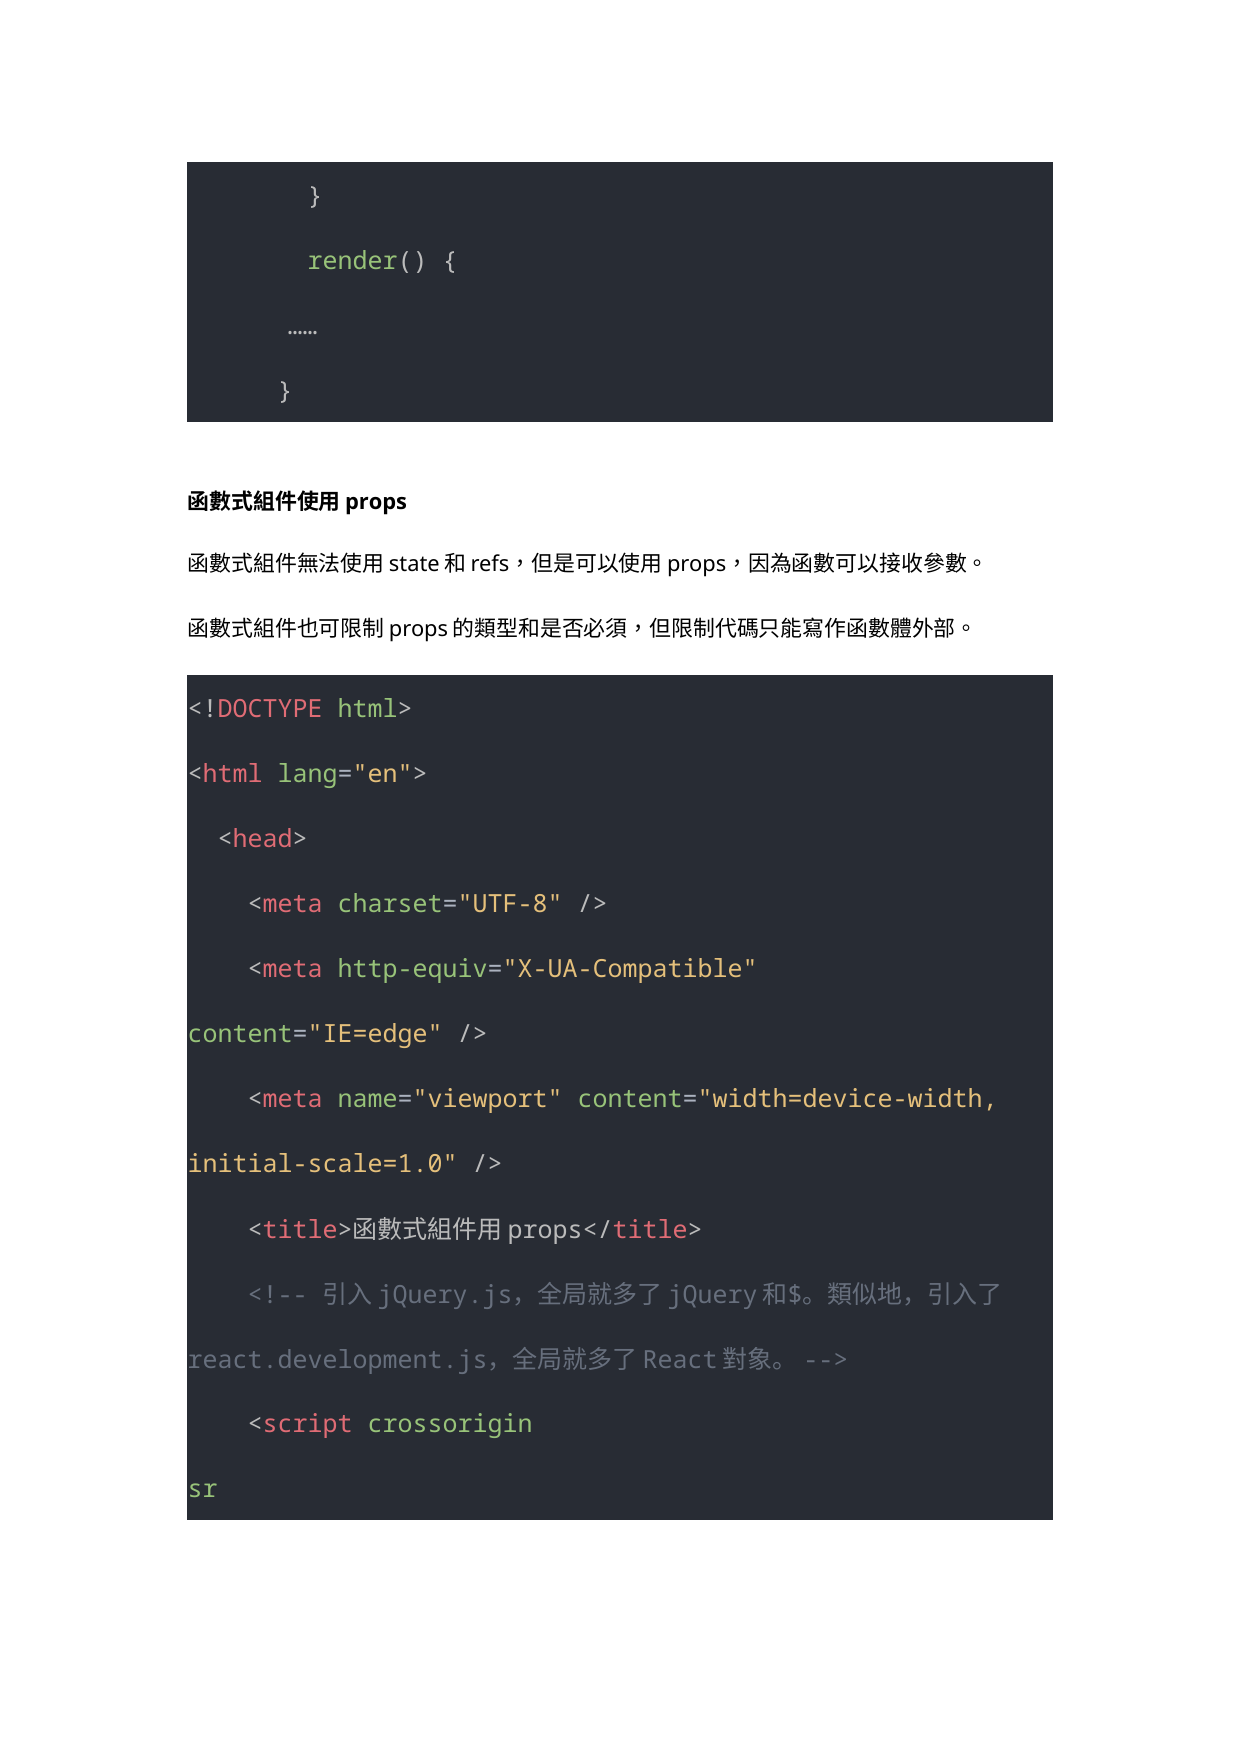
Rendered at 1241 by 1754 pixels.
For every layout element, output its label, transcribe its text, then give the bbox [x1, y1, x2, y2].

text } [187, 162, 1053, 227]
text <meta name="viewport" content="width=device-width, initial-scale=1.0" /> [187, 1065, 1053, 1195]
text 函數式組件無法使用state和refs，但是可以使用props，因為函數可以接收參數。 [187, 545, 1053, 578]
text 函數式組件也可限制props的類型和是否必須，但限制代碼只能寫作函數體外部。 [187, 610, 1053, 643]
text <head> [187, 805, 1053, 870]
text <meta charset="UTF-8" /> [187, 870, 1053, 935]
text <!-- 引入jQuery.js，全局就多了jQuery和$。類似地，引入了react.development.js，全局就多了React對象。 --> [187, 1260, 1053, 1390]
text <!DOCTYPE html> [187, 675, 1053, 740]
text …… [187, 292, 1053, 357]
text <html lang="en"> [187, 740, 1053, 805]
subtitle 函數式組件使用props [187, 484, 1053, 516]
text <title>函數式組件用props</title> [187, 1195, 1053, 1260]
text <meta http-equiv="X-UA-Compatible" content="IE=edge" /> [187, 935, 1053, 1065]
text render() { [187, 227, 1053, 292]
text } [187, 357, 1053, 422]
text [187, 1390, 1053, 1520]
